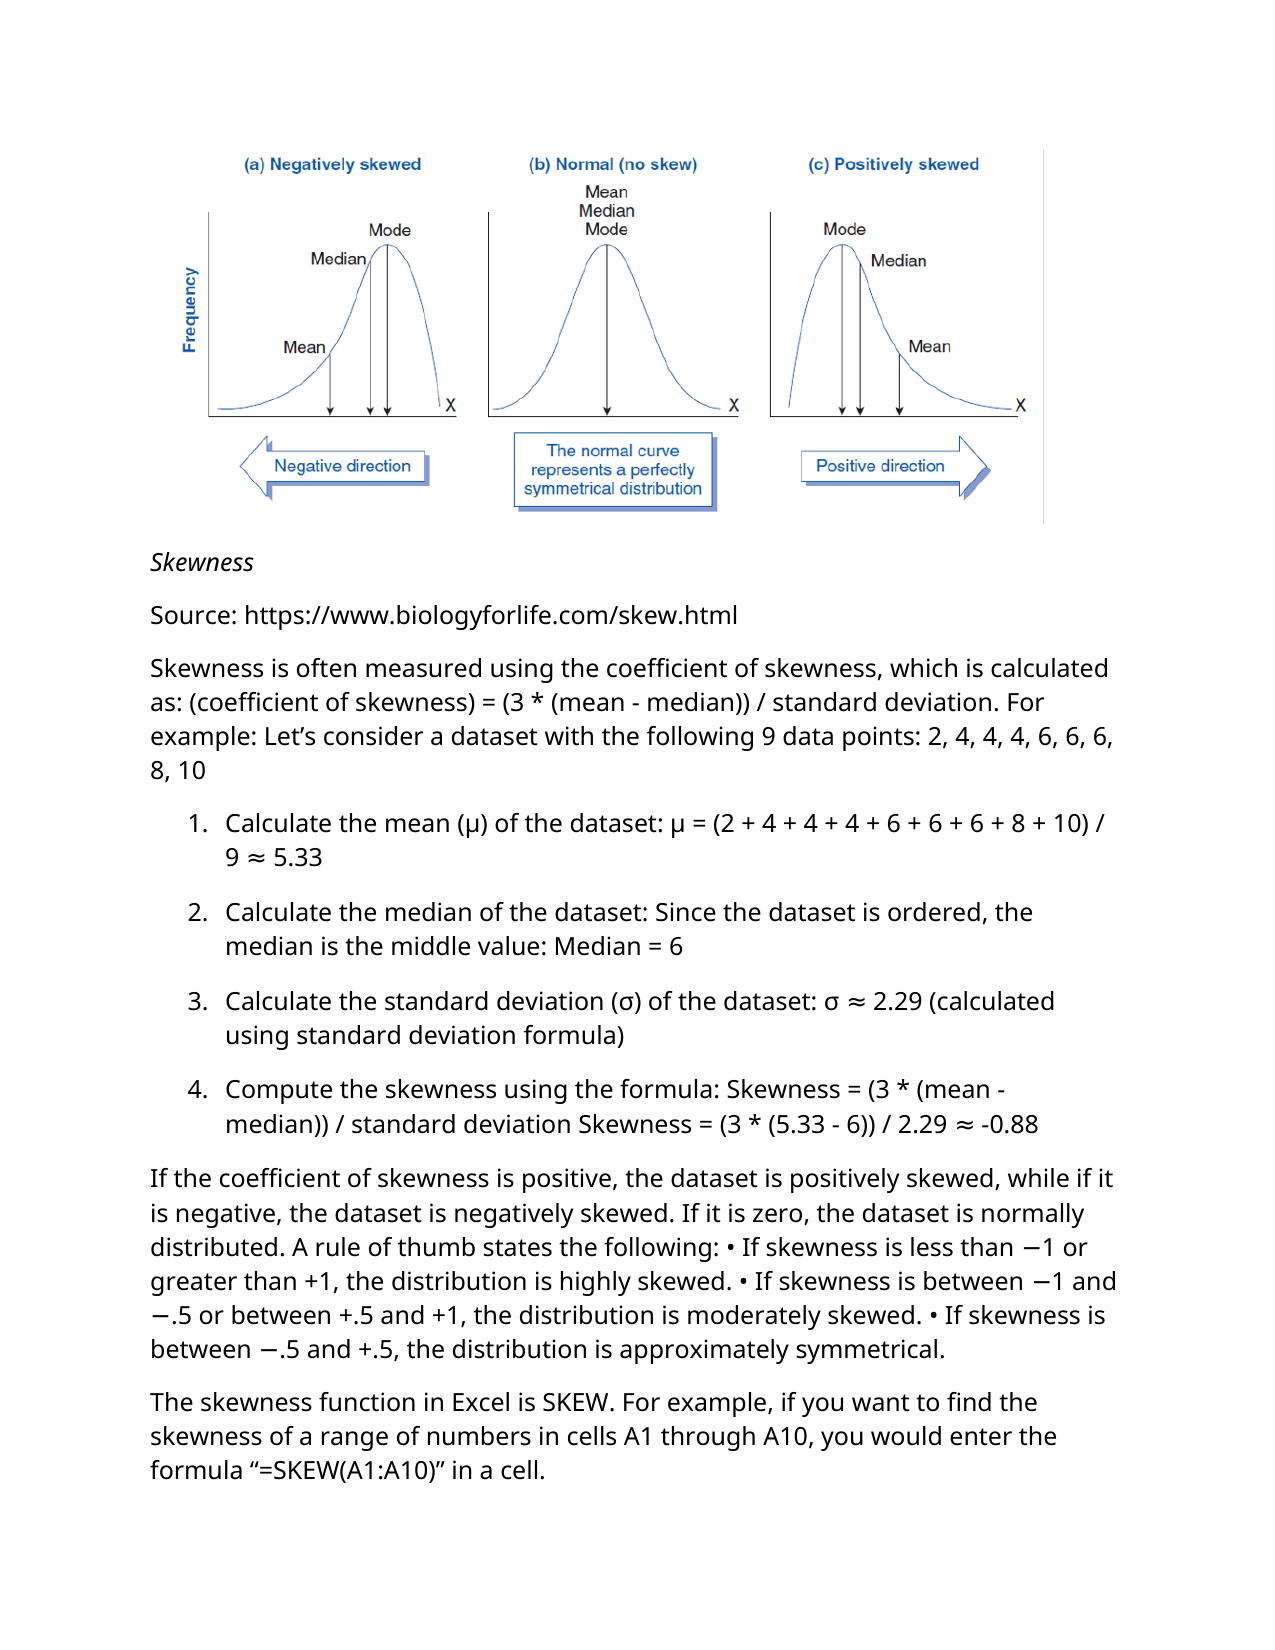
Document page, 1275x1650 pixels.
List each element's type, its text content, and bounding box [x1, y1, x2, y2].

text If the coefficient of skewness is positive, the dataset is positively skewed, while if it is negative, the dataset is negatively skewed. If it is zero, the dataset is normally distributed. A rule of thumb states the following: • If skewness is less than −1 or greater than +1, the distribution is highly skewed. • If skewness is between −1 and −.5 or between +.5 and +1, the distribution is moderately skewed. • If skewness is between −.5 and +.5, the distribution is approximately symmetrical. [150, 1161, 1125, 1366]
text Skewness is often measured using the coefficient of skewness, which is calculated as: (coefficient of skewness) = (3 * (mean - median)) / standard deviation. For example: Let’s consider a dataset with the following 9 data points: 2, 4, 4, 4, 6, 6, 6, 8, 10 [150, 650, 1125, 787]
list Calculate the median of the dataset: Since the dataset is ordered, the median is the middle value: Median = 6 [187, 894, 1125, 962]
text Source: https://www.biologyforlife.com/skew.html [150, 597, 1125, 632]
list Compute the skewness using the formula: Skewness = (3 * (mean - median)) / standard deviation Skewness = (3 * (5.33 - 6)) / 2.29 ≈ -0.88 [187, 1072, 1125, 1140]
text The skewness function in Excel is SKEW. For example, if you want to find the skewness of a range of numbers in cells A1 through A10, you would enter the formula “=SKEW(A1:A10)” in a cell. [150, 1384, 1125, 1486]
picture [168, 150, 1044, 524]
list Calculate the standard deviation (σ) of the dataset: σ ≈ 2.29 (calculated using standard deviation formula) [187, 983, 1125, 1051]
text Skewness [150, 545, 1125, 579]
list Calculate the mean (μ) of the dataset: μ = (2 + 4 + 4 + 4 + 6 + 6 + 6 + 8 + 10) / 9 ≈ 5.33 [187, 805, 1125, 873]
